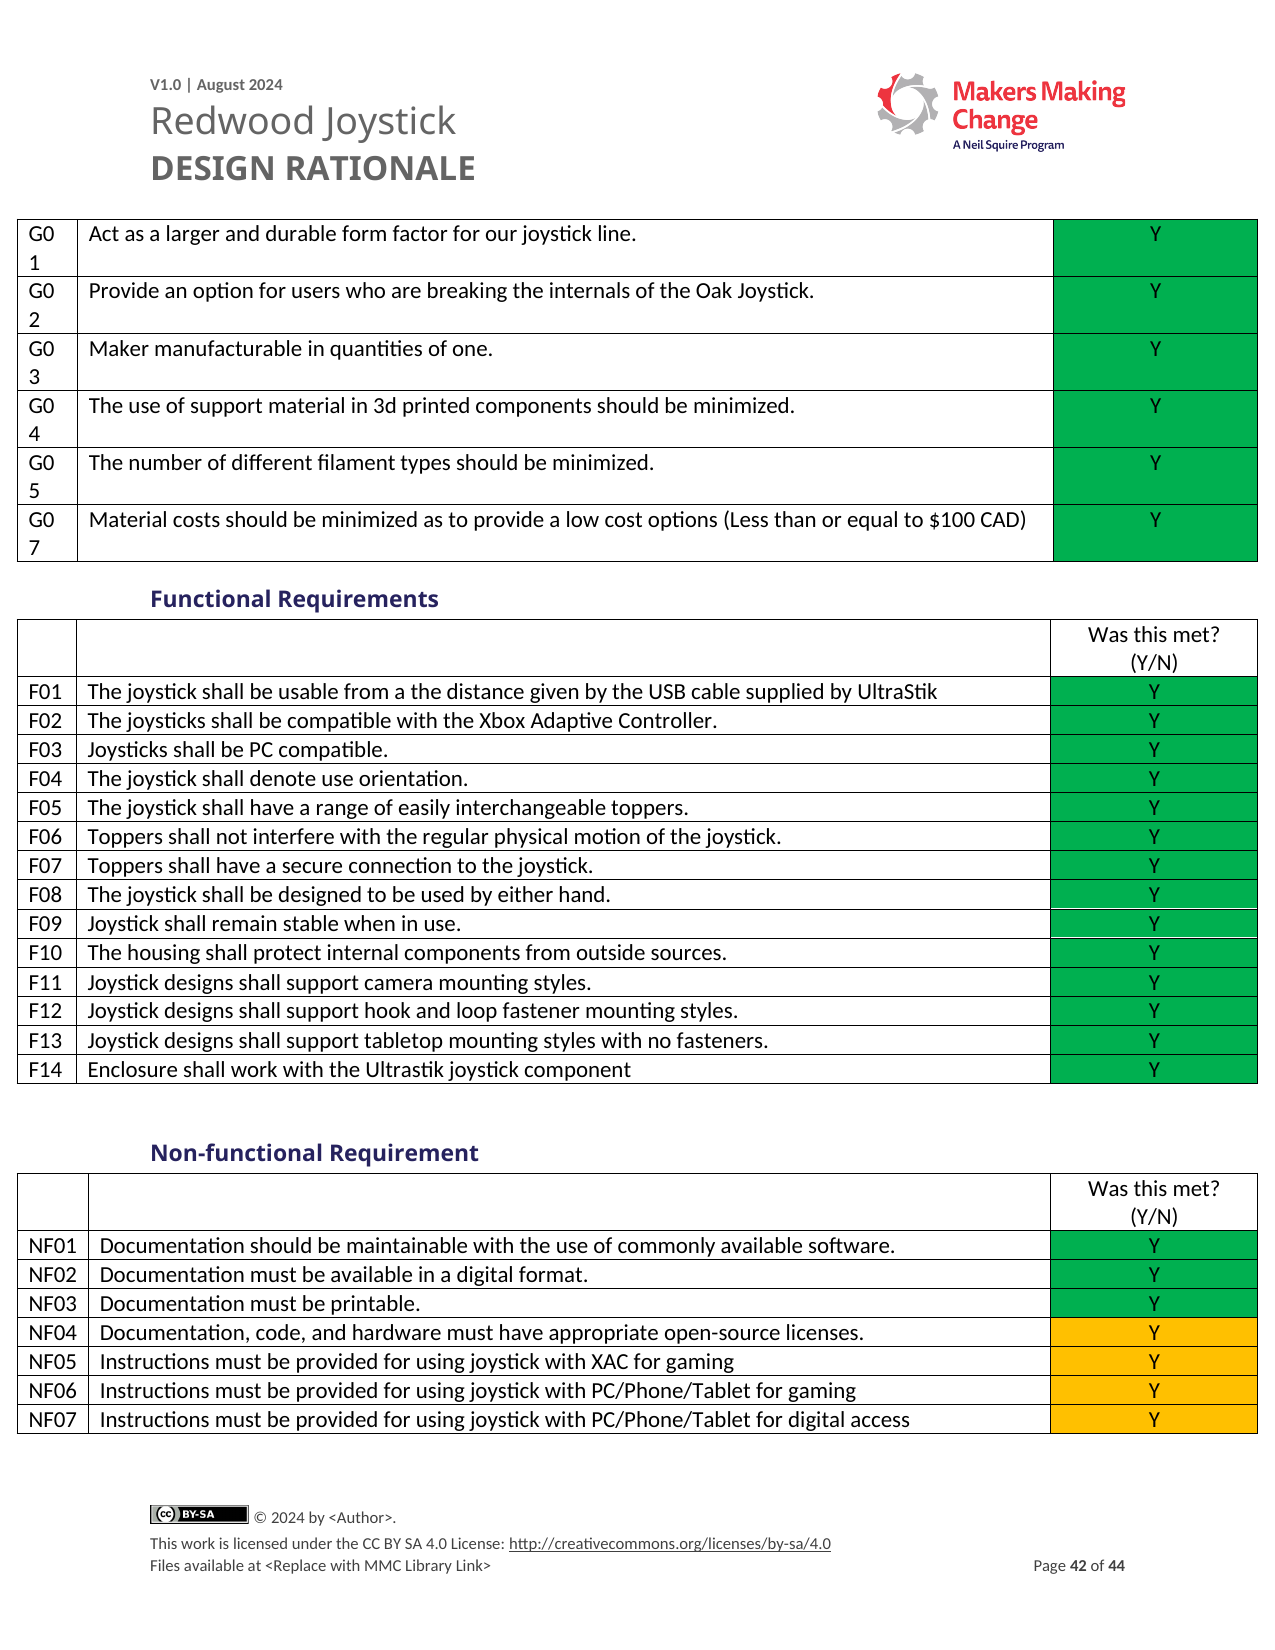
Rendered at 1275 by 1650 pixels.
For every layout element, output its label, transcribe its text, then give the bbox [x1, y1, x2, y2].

table_cell Y [1051, 764, 1257, 792]
table_header Was this met? (Y/N) [1051, 1174, 1257, 1230]
table_cell Y [1051, 677, 1257, 705]
table_cell Y [1051, 1260, 1257, 1288]
table_cell Y [1051, 910, 1257, 937]
table_cell Joystick designs shall support tabletop mounting styles with no fasteners. [77, 1026, 1050, 1054]
table_cell Y [1054, 448, 1257, 504]
table_cell The use of support material in 3d printed components should be minimized. [78, 391, 1053, 447]
table_cell Y [1051, 997, 1257, 1025]
table_cell F05 [18, 793, 76, 821]
table_cell Provide an option for users who are breaking the internals of the Oak Joystick. [78, 277, 1053, 333]
table_cell Joystick designs shall support camera mounting styles. [77, 968, 1050, 996]
table_cell F02 [18, 706, 76, 734]
table_cell Toppers shall not interfere with the regular physical motion of the joystick. [77, 822, 1050, 850]
table_cell Y [1051, 1405, 1257, 1433]
table_header [18, 620, 76, 676]
table_cell F12 [18, 997, 76, 1025]
table_cell Y [1051, 1289, 1257, 1317]
table_cell Y [1054, 391, 1257, 447]
table_cell Y [1051, 851, 1257, 879]
table_cell Y [1051, 1347, 1257, 1375]
table_cell The joystick shall have a range of easily interchangeable toppers. [77, 793, 1050, 821]
table_cell NF03 [18, 1289, 88, 1317]
table_cell Y [1051, 1026, 1257, 1054]
table_cell F09 [18, 910, 76, 937]
table_cell Y [1051, 1231, 1257, 1259]
table_cell Material costs should be minimized as to provide a low cost options (Less than or equal to $100 CAD) [78, 505, 1053, 561]
table_cell Toppers shall have a secure connection to the joystick. [77, 851, 1050, 879]
table_header [89, 1174, 1050, 1230]
table_cell F11 [18, 968, 76, 996]
table_cell G05 [18, 448, 77, 504]
table_cell Documentation must be printable. [89, 1289, 1050, 1317]
table_cell NF05 [18, 1347, 88, 1375]
table_cell NF07 [18, 1405, 88, 1433]
table_cell Y [1054, 220, 1257, 276]
table_cell F01 [18, 677, 76, 705]
table_cell Y [1051, 1376, 1257, 1404]
table_cell Maker manufacturable in quantities of one. [78, 334, 1053, 390]
table_cell The joystick shall denote use orientation. [77, 764, 1050, 792]
table_cell Enclosure shall work with the Ultrastik joystick component [77, 1055, 1050, 1083]
table_cell The joystick shall be designed to be used by either hand. [77, 880, 1050, 908]
table_cell Y [1054, 505, 1257, 561]
table_cell G04 [18, 391, 77, 447]
table_header [18, 1174, 88, 1230]
table_cell Y [1051, 880, 1257, 908]
table_cell Y [1051, 735, 1257, 763]
table_cell G02 [18, 277, 77, 333]
table_cell F10 [18, 939, 76, 967]
subtitle Functional Requirements [150, 583, 1125, 614]
table_cell Y [1051, 793, 1257, 821]
table_cell Joystick shall remain stable when in use. [77, 910, 1050, 937]
table_cell The housing shall protect internal components from outside sources. [77, 939, 1050, 967]
table_cell F14 [18, 1055, 76, 1083]
table_header [77, 620, 1050, 676]
table_cell Y [1054, 277, 1257, 333]
table_cell Joysticks shall be PC compatible. [77, 735, 1050, 763]
table_cell NF04 [18, 1318, 88, 1346]
table_cell The joysticks shall be compatible with the Xbox Adaptive Controller. [77, 706, 1050, 734]
table_cell Act as a larger and durable form factor for our joystick line. [78, 220, 1053, 276]
table_cell NF02 [18, 1260, 88, 1288]
table_cell Y [1051, 822, 1257, 850]
table_cell F07 [18, 851, 76, 879]
table_cell F06 [18, 822, 76, 850]
table_cell F03 [18, 735, 76, 763]
table_cell Y [1051, 939, 1257, 967]
table_cell NF06 [18, 1376, 88, 1404]
table_cell F13 [18, 1026, 76, 1054]
table_cell Y [1051, 1055, 1257, 1083]
table_cell NF01 [18, 1231, 88, 1259]
table_cell G01 [18, 220, 77, 276]
table_cell Y [1051, 1318, 1257, 1346]
table_cell F04 [18, 764, 76, 792]
table_cell The joystick shall be usable from a the distance given by the USB cable supplied by UltraStik [77, 677, 1050, 705]
table_cell Documentation, code, and hardware must have appropriate open-source licenses. [89, 1318, 1050, 1346]
picture [150, 1505, 249, 1524]
table_cell Y [1054, 334, 1257, 390]
table_cell F08 [18, 880, 76, 908]
table_cell Documentation should be maintainable with the use of commonly available software. [89, 1231, 1050, 1259]
subtitle Non-functional Requirement [150, 1137, 1125, 1168]
table_cell Instructions must be provided for using joystick with PC/Phone/Tablet for gaming [89, 1376, 1050, 1404]
table_header Was this met? (Y/N) [1051, 620, 1257, 676]
table_cell Documentation must be available in a digital format. [89, 1260, 1050, 1288]
table_cell G07 [18, 505, 77, 561]
picture [877, 73, 1125, 152]
table_cell Y [1051, 968, 1257, 996]
table_cell Instructions must be provided for using joystick with XAC for gaming [89, 1347, 1050, 1375]
table_cell Joystick designs shall support hook and loop fastener mounting styles. [77, 997, 1050, 1025]
table_cell G03 [18, 334, 77, 390]
table_cell Y [1051, 706, 1257, 734]
table_cell Instructions must be provided for using joystick with PC/Phone/Tablet for digital access [89, 1405, 1050, 1433]
table_cell The number of different filament types should be minimized. [78, 448, 1053, 504]
